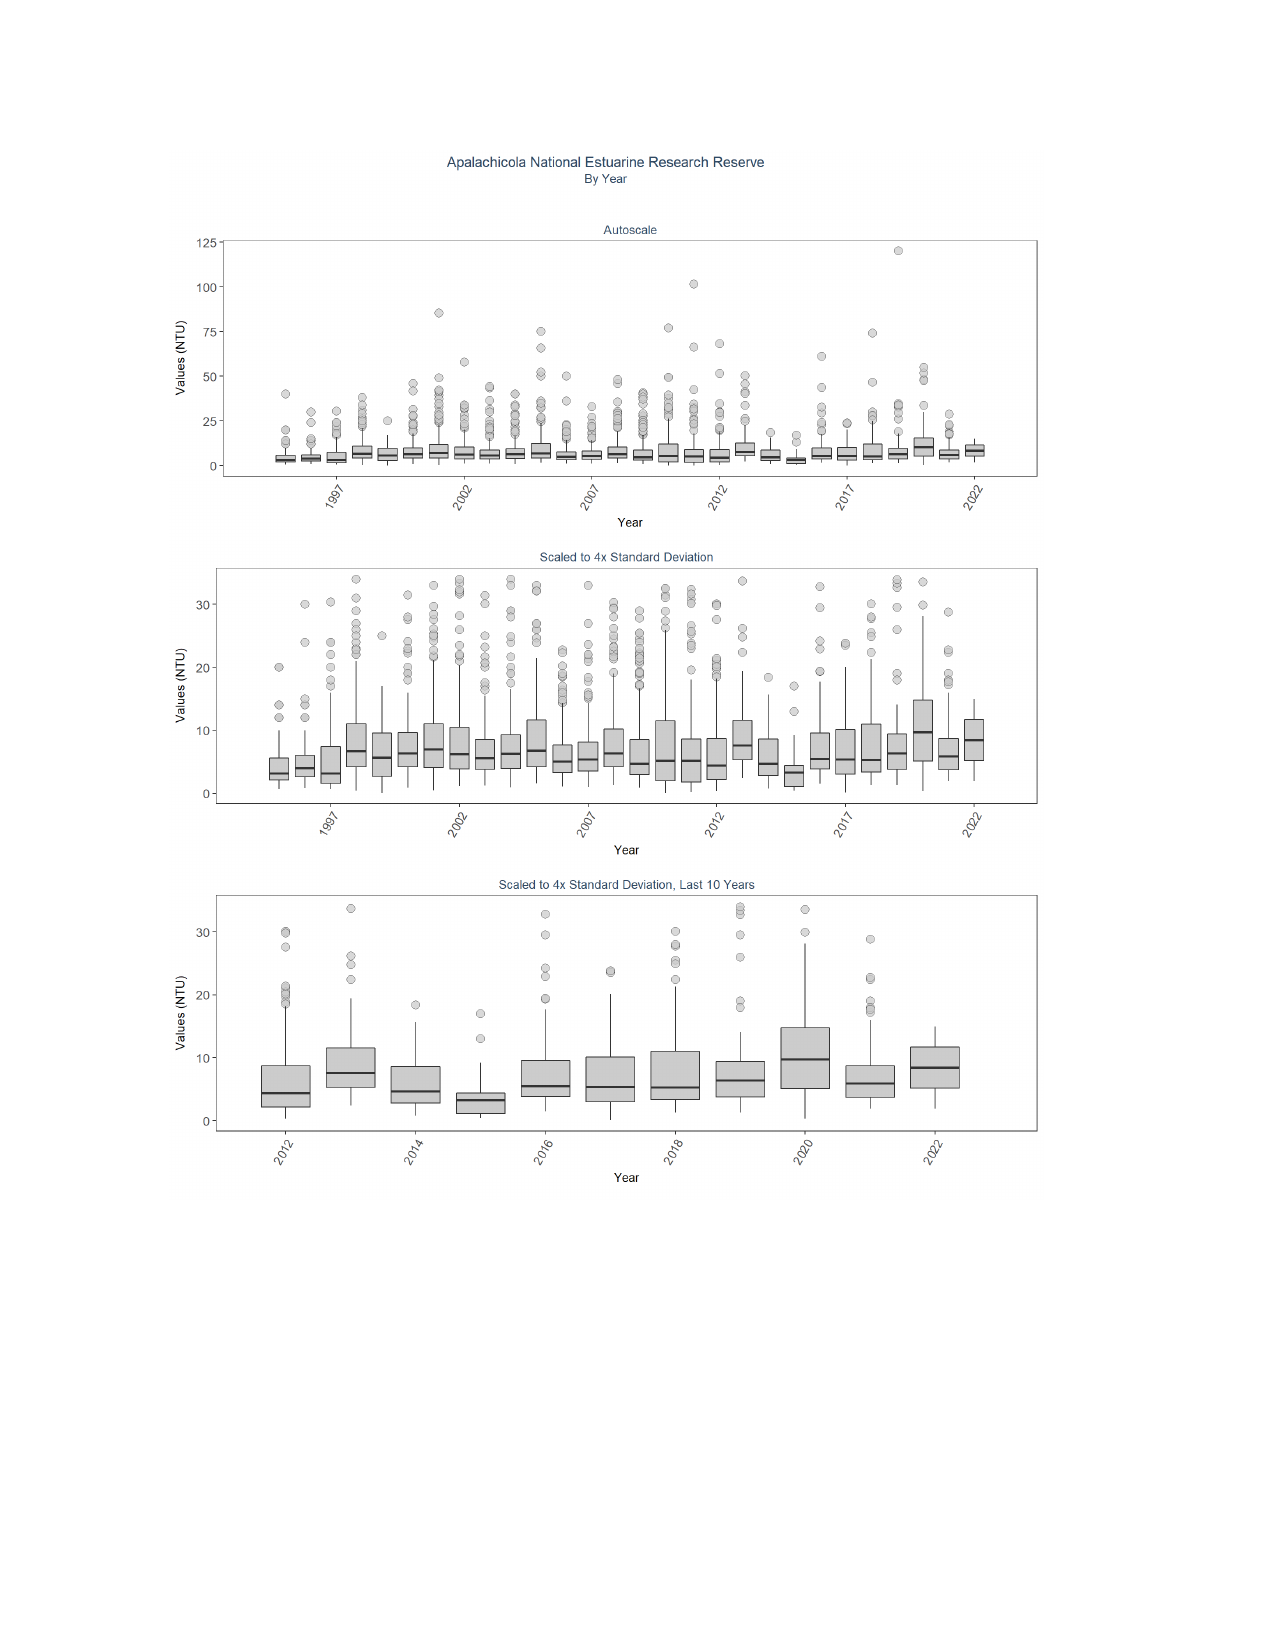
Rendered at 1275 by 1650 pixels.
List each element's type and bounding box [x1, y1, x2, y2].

picture [168, 150, 1044, 1200]
